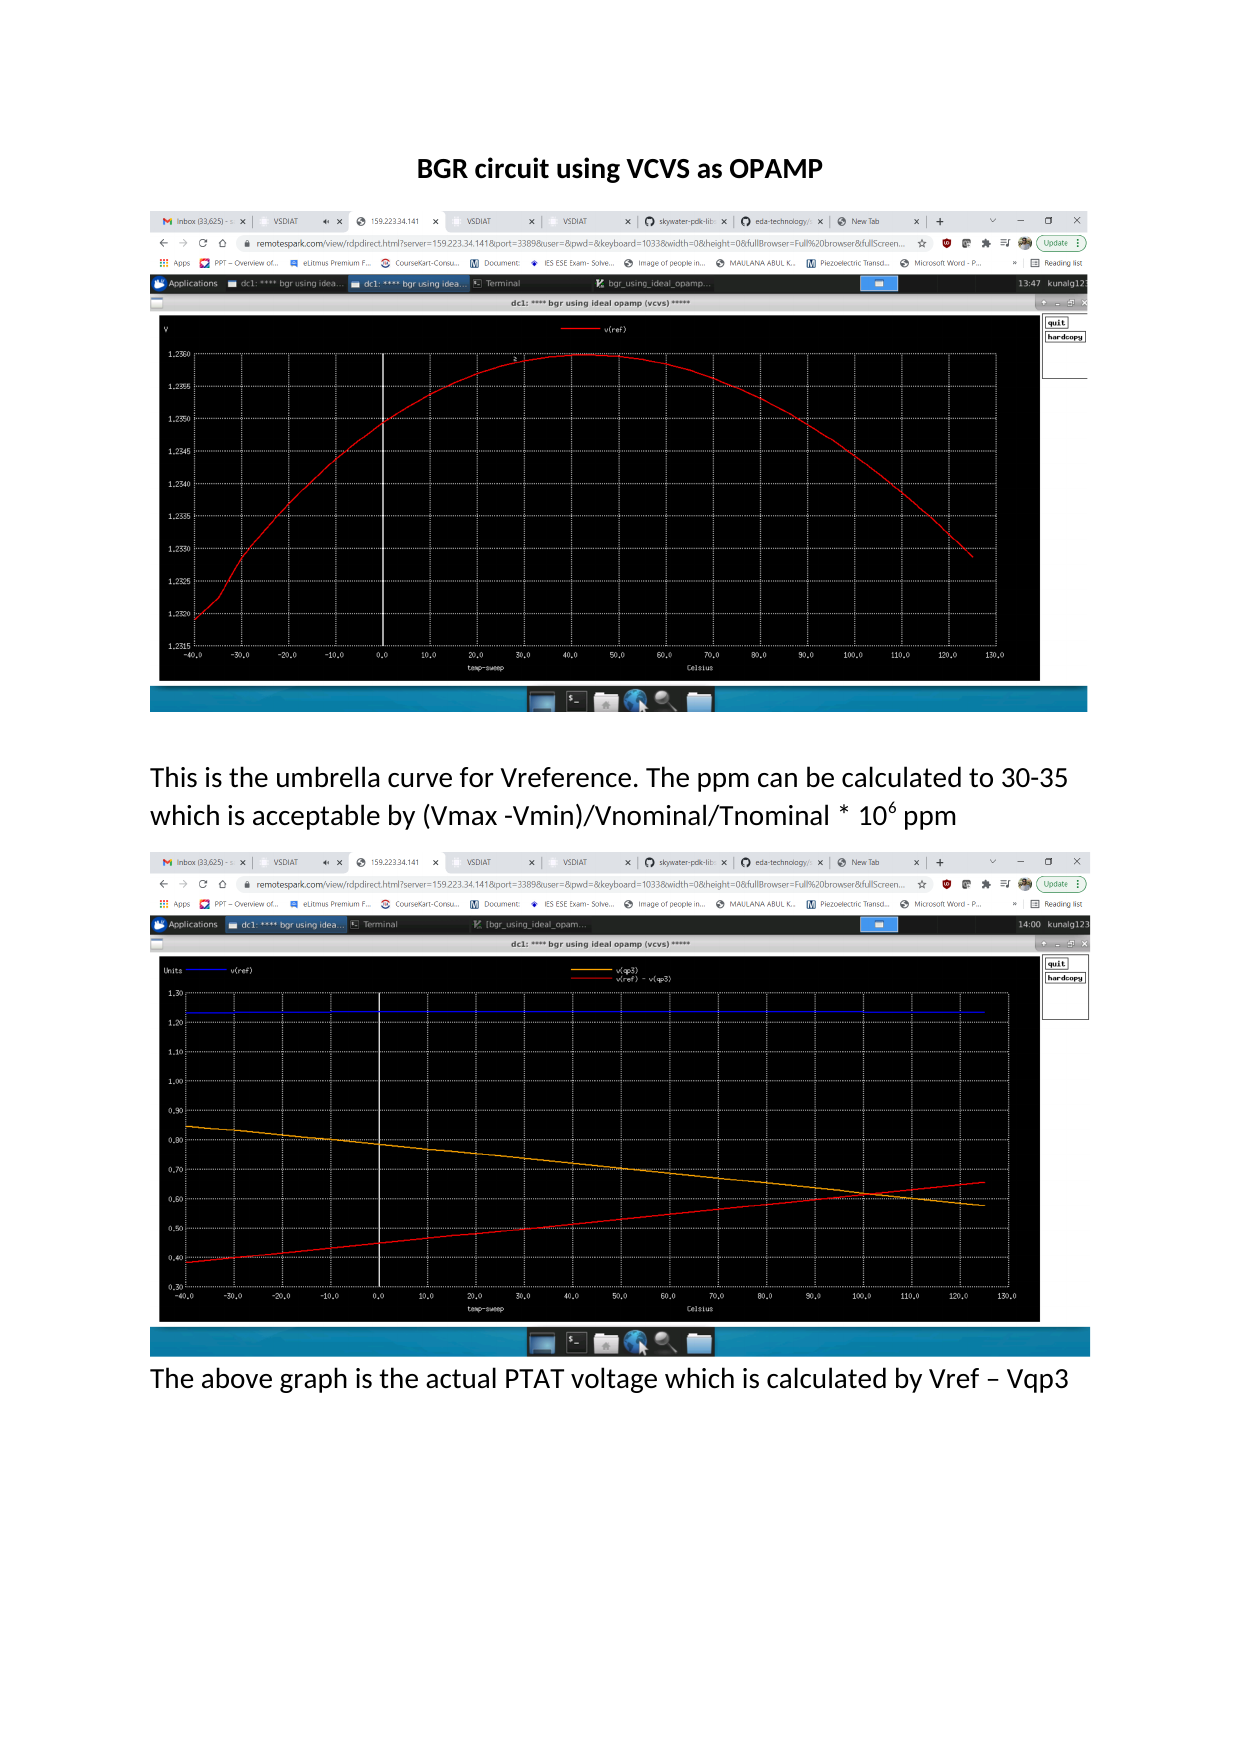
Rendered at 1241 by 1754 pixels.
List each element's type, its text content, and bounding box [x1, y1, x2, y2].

picture [150, 211, 1087, 712]
picture [150, 852, 1091, 1357]
text The above graph is the actual PTAT voltage which is calculated by Vref – Vqp3 [150, 1357, 1090, 1396]
text BGR circuit using VCVS as OPAMP [150, 150, 1090, 186]
